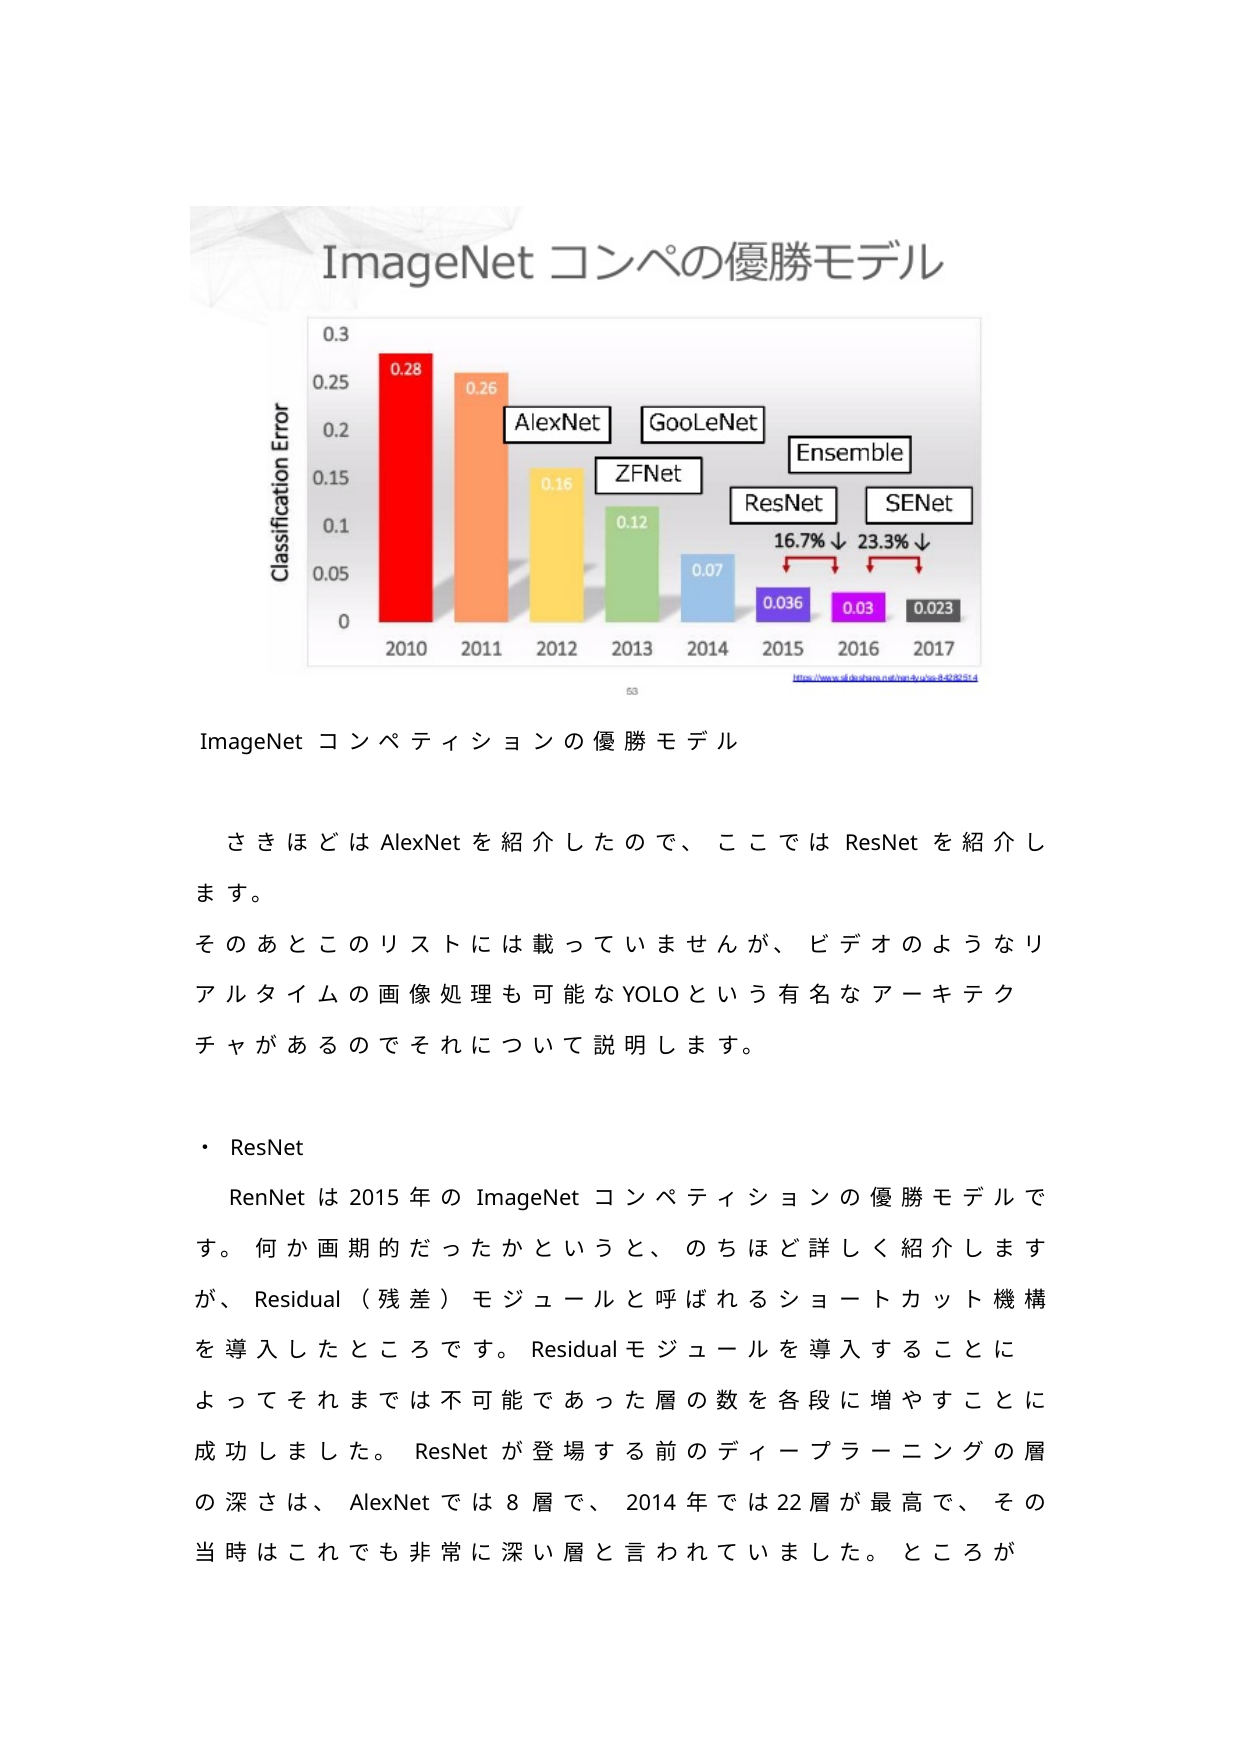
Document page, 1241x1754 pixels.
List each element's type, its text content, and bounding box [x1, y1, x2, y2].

text ImageNetコンペティションの優勝モデル [190, 714, 1050, 765]
picture [190, 206, 1076, 706]
text そのあとこのリストには載っていませんが、ビデオのようなリアルタイムの画像処理も可能なYOLOという有名なアーキテクチャがあるのでそれについて説明します。 [190, 917, 1050, 1069]
text さきほどはAlexNetを紹介したので、ここではResNetを紹介します。 [190, 816, 1050, 917]
text ・ResNet [190, 1120, 1050, 1171]
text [190, 1171, 1050, 1577]
